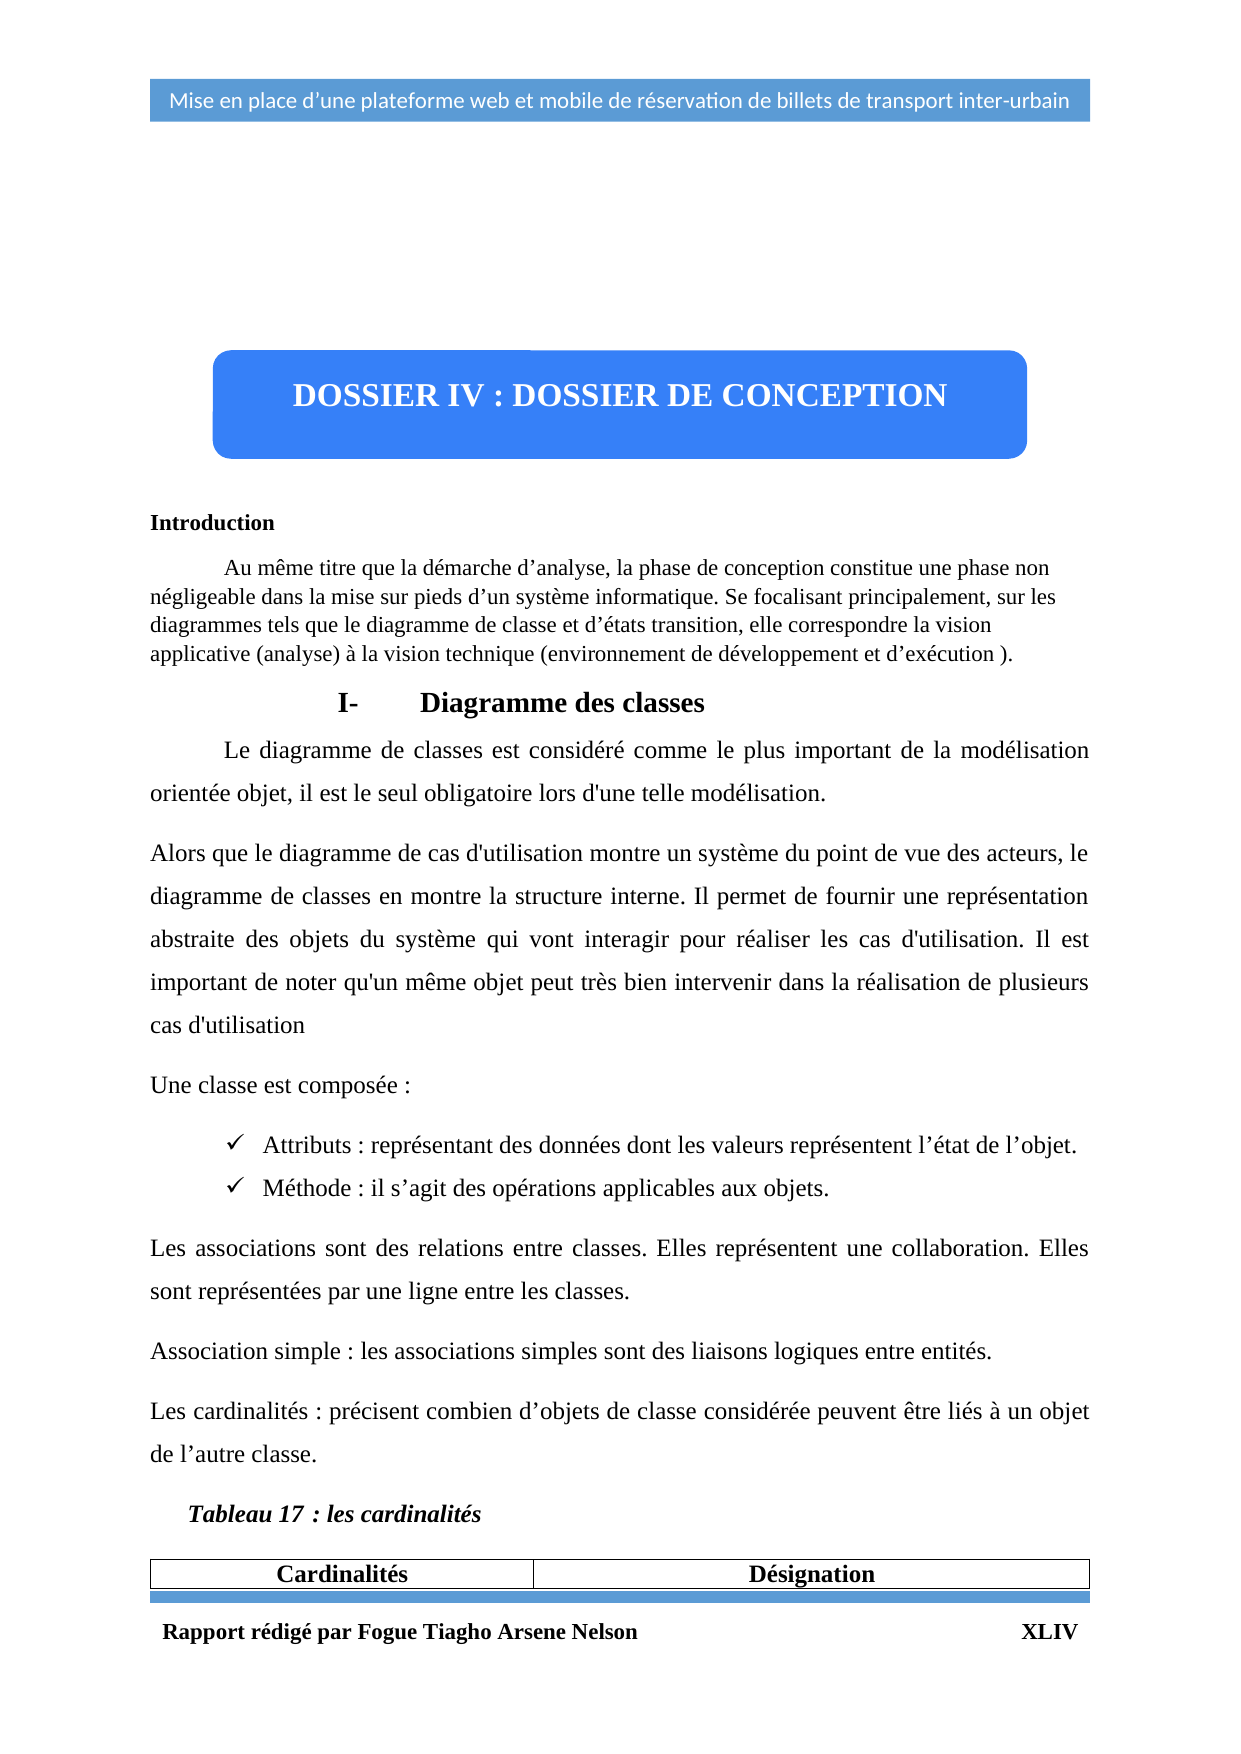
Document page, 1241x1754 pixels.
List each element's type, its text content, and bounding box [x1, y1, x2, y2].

text Introduction [150, 509, 1090, 536]
list Méthode : il s’agit des opérations applicables aux objets. [225, 1173, 1090, 1202]
text Les associations sont des relations entre classes. Elles représentent une collaboration. Elles sont représentées par une ligne entre les classes. [150, 1233, 1090, 1305]
text Une classe est composée : [150, 1070, 1090, 1099]
text Les cardinalités : précisent combien d’objets de classe considérée peuvent être liés à un objet de l’autre classe. [150, 1396, 1090, 1468]
text Alors que le diagramme de cas d'utilisation montre un système du point de vue des acteurs, le diagramme de classes en montre la structure interne. Il permet de fournir une représentation abstraite des objets du système qui vont interagir pour réaliser les cas d'utilisation. Il est important de noter qu'un même objet peut très bien intervenir dans la réalisation de plusieurs cas d'utilisation [150, 838, 1090, 1039]
list Tableau 17 : les cardinalités [187, 1499, 1090, 1527]
table_header Cardinalités [151, 1560, 533, 1588]
table_header Désignation [534, 1560, 1089, 1588]
text Au même titre que la démarche d’analyse, la phase de conception constitue une phase non négligeable dans la mise sur pieds d’un système informatique. Se focalisant principalement, sur les diagrammes tels que le diagramme de classe et d’états transition, elle correspondre la vision applicative (analyse) à la vision technique (environnement de développement et d’exécution ). [150, 554, 1090, 666]
text Le diagramme de classes est considéré comme le plus important de la modélisation orientée objet, il est le seul obligatoire lors d'une telle modélisation. [150, 735, 1090, 807]
subtitle Diagramme des classes [337, 685, 1090, 718]
text Association simple : les associations simples sont des liaisons logiques entre entités. [150, 1336, 1090, 1365]
list Attributs : représentant des données dont les valeurs représentent l’état de l’objet. [225, 1130, 1090, 1159]
